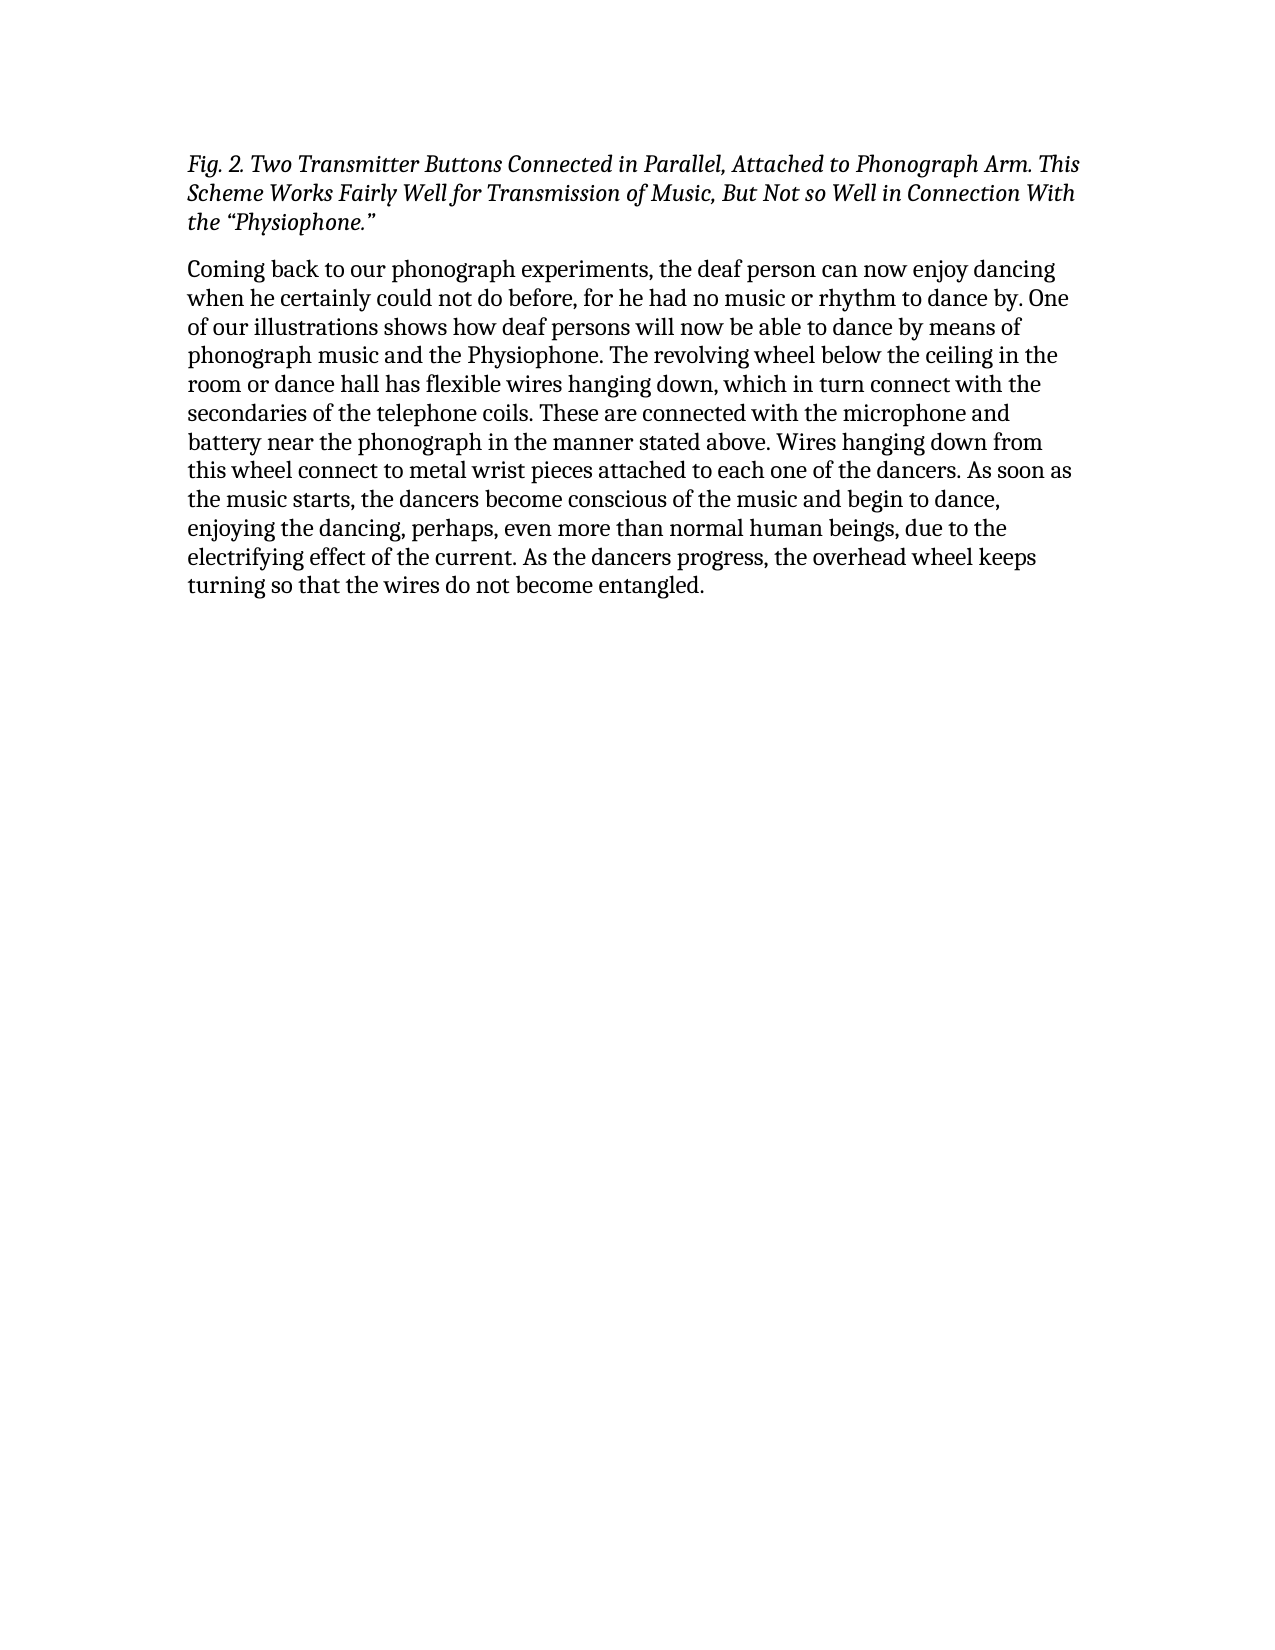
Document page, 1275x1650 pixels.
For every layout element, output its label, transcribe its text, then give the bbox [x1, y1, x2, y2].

text Coming back to our phonograph experiments, the deaf person can now enjoy dancing when he certainly could not do before, for he had no music or rhythm to dance by. One of our illustrations shows how deaf persons will now be able to dance by means of phonograph music and the Physiophone. The revolving wheel below the ceiling in the room or dance hall has flexible wires hanging down, which in turn connect with the secondaries of the telephone coils. These are connected with the microphone and battery near the phonograph in the manner stated above. Wires hanging down from this wheel connect to metal wrist pieces attached to each one of the dancers. As soon as the music starts, the dancers become conscious of the music and begin to dance, enjoying the dancing, perhaps, even more than normal human beings, due to the electrifying effect of the current. As the dancers progress, the overhead wheel keeps turning so that the wires do not become entangled. [187, 255, 1087, 600]
text Fig. 2. Two Transmitter Buttons Connected in Parallel, Attached to Phonograph Arm. This Scheme Works Fairly Well for Transmission of Music, But Not so Well in Connection With the “Physiophone.” [187, 150, 1087, 236]
